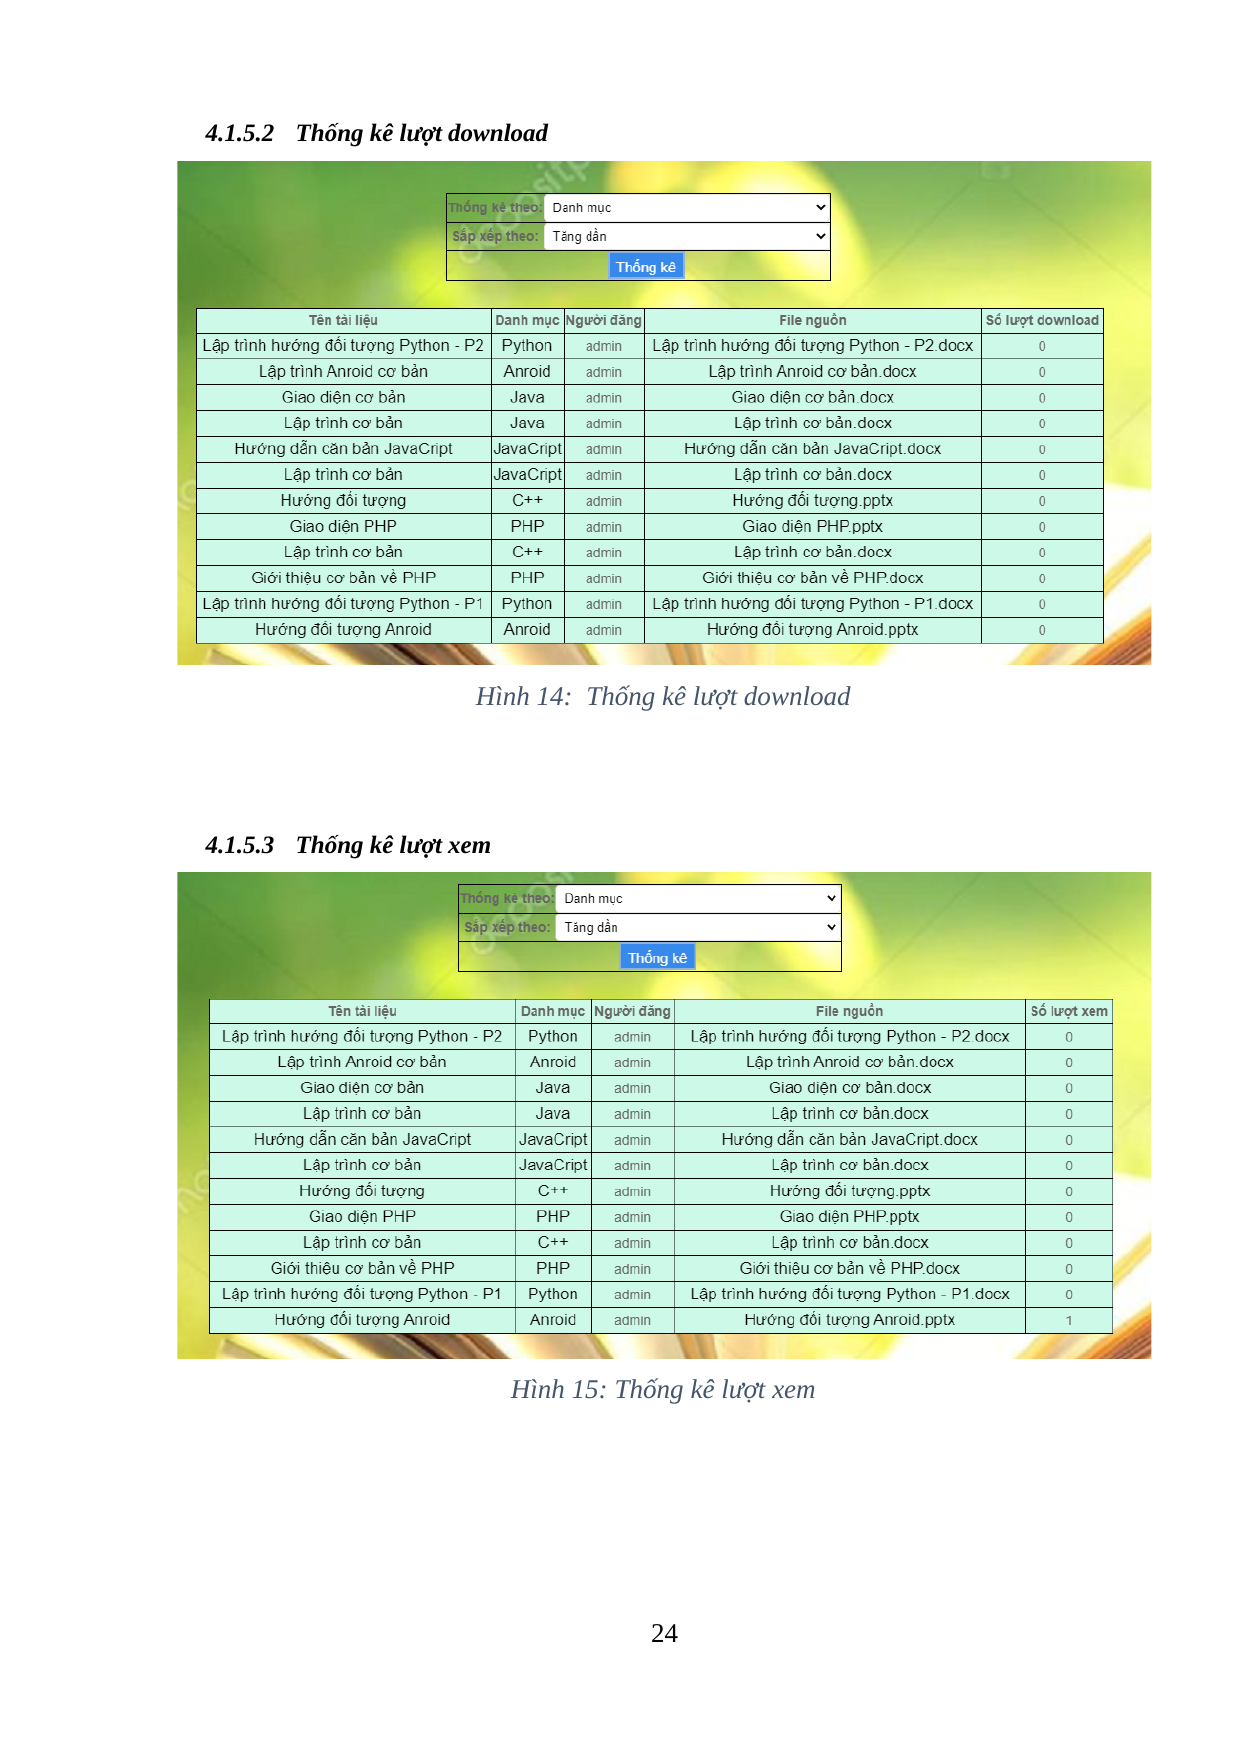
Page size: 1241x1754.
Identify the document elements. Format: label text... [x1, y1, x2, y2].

text Hình 15: Thống kê lượt xem [177, 1374, 1152, 1405]
subtitle Thống kê lượt download [205, 118, 1152, 147]
subtitle Thống kê lượt xem [205, 830, 1152, 858]
text Hình 14: Thống kê lượt download [177, 680, 1152, 711]
picture [177, 872, 1152, 1359]
picture [177, 161, 1152, 665]
